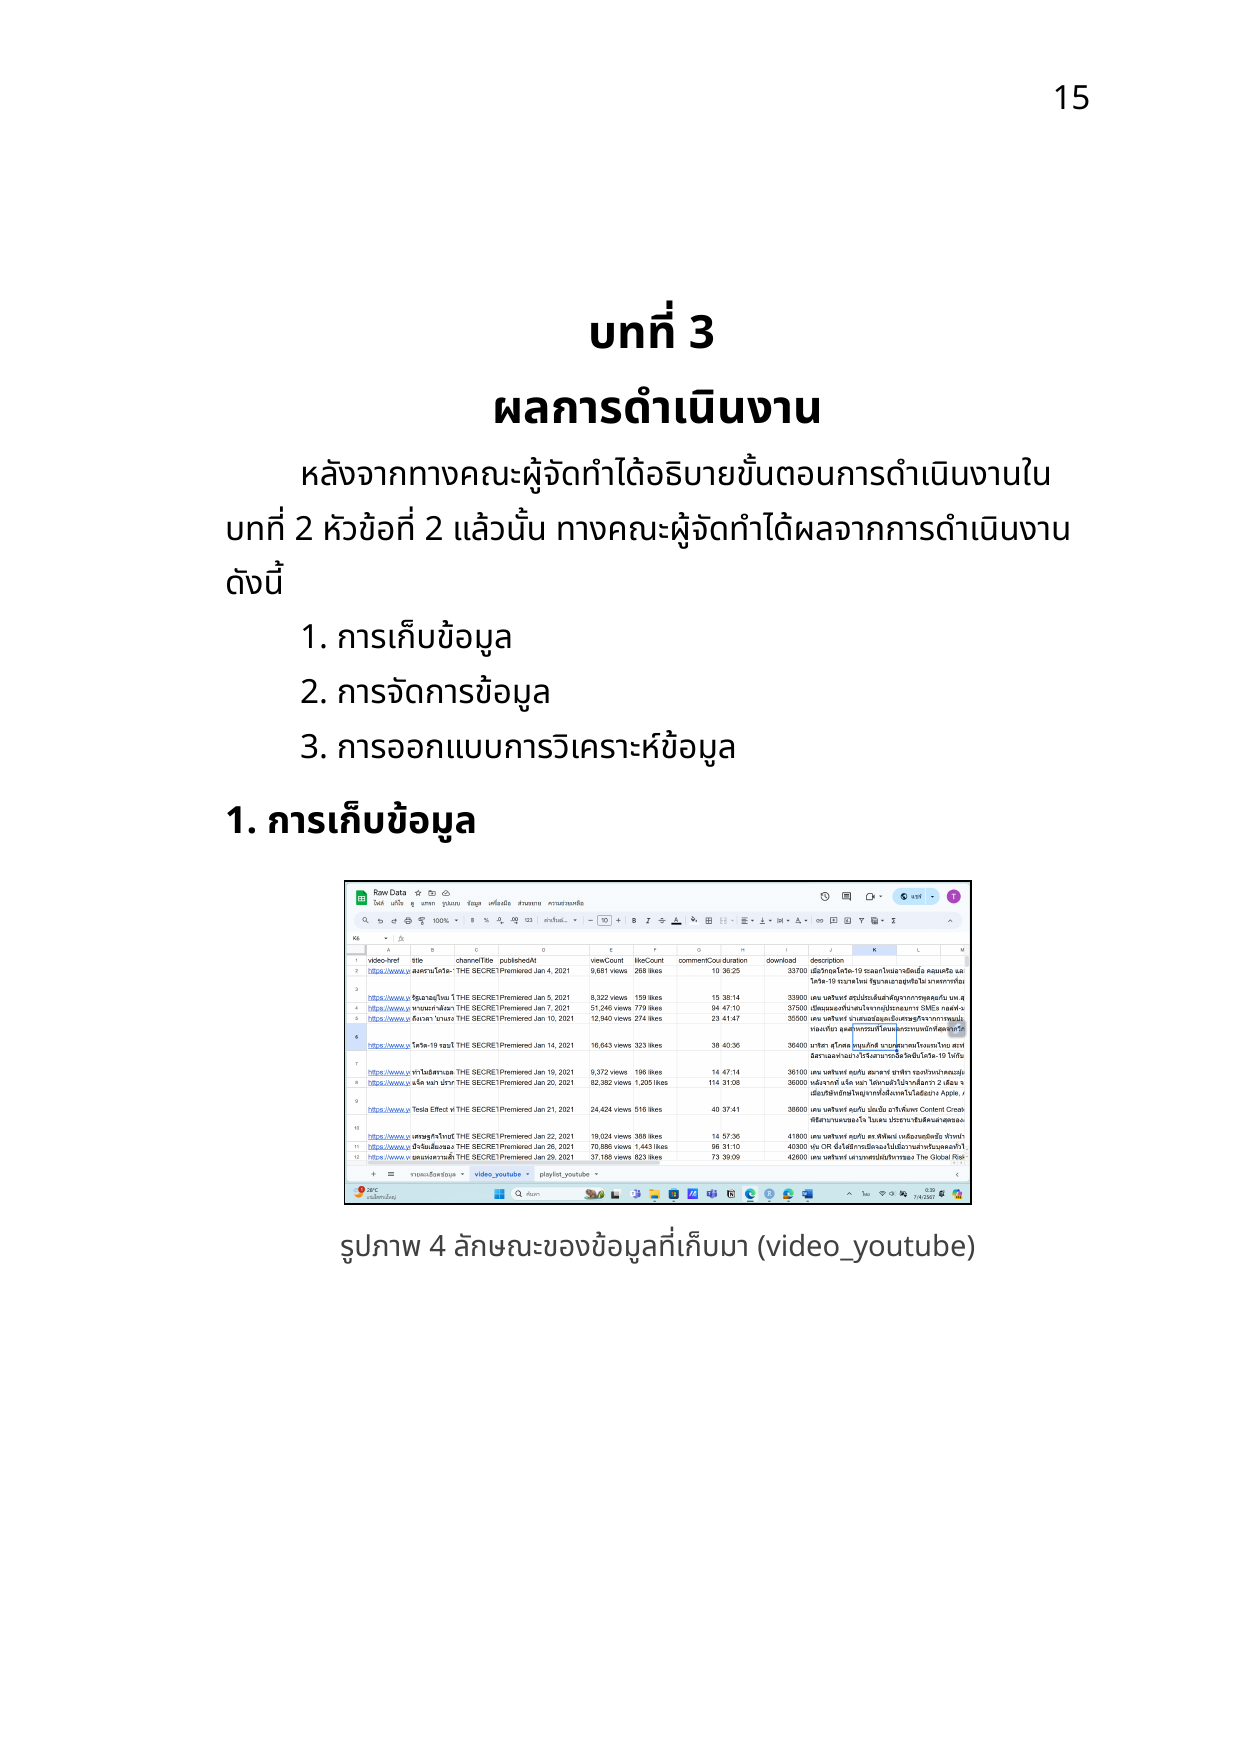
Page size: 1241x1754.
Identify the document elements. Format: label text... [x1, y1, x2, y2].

text 2. การจัดการข้อมูล [225, 668, 1090, 718]
text 1. การเก็บข้อมูล [225, 613, 1090, 664]
text รูปภาพ 4 ลักษณะของข้อมูลที่เก็บมา (video_youtube) [315, 1225, 1000, 1269]
subtitle บทที่ 3 ผลการดำเนินงาน [225, 300, 1090, 444]
text หลังจากทางคณะผู้จัดทำได้อธิบายขั้นตอนการดำเนินงานในบทที่ 2 หัวข้อที่ 2 แล้วนั้น ทางคณะผู้จัดทำได้ผลจากการดำเนินงานดังนี้ [225, 450, 1090, 609]
text 3. การออกแบบการวิเคราะห์ข้อมูล [225, 722, 1090, 773]
subtitle 1. การเก็บข้อมูล [225, 794, 1090, 851]
picture [345, 882, 970, 1203]
